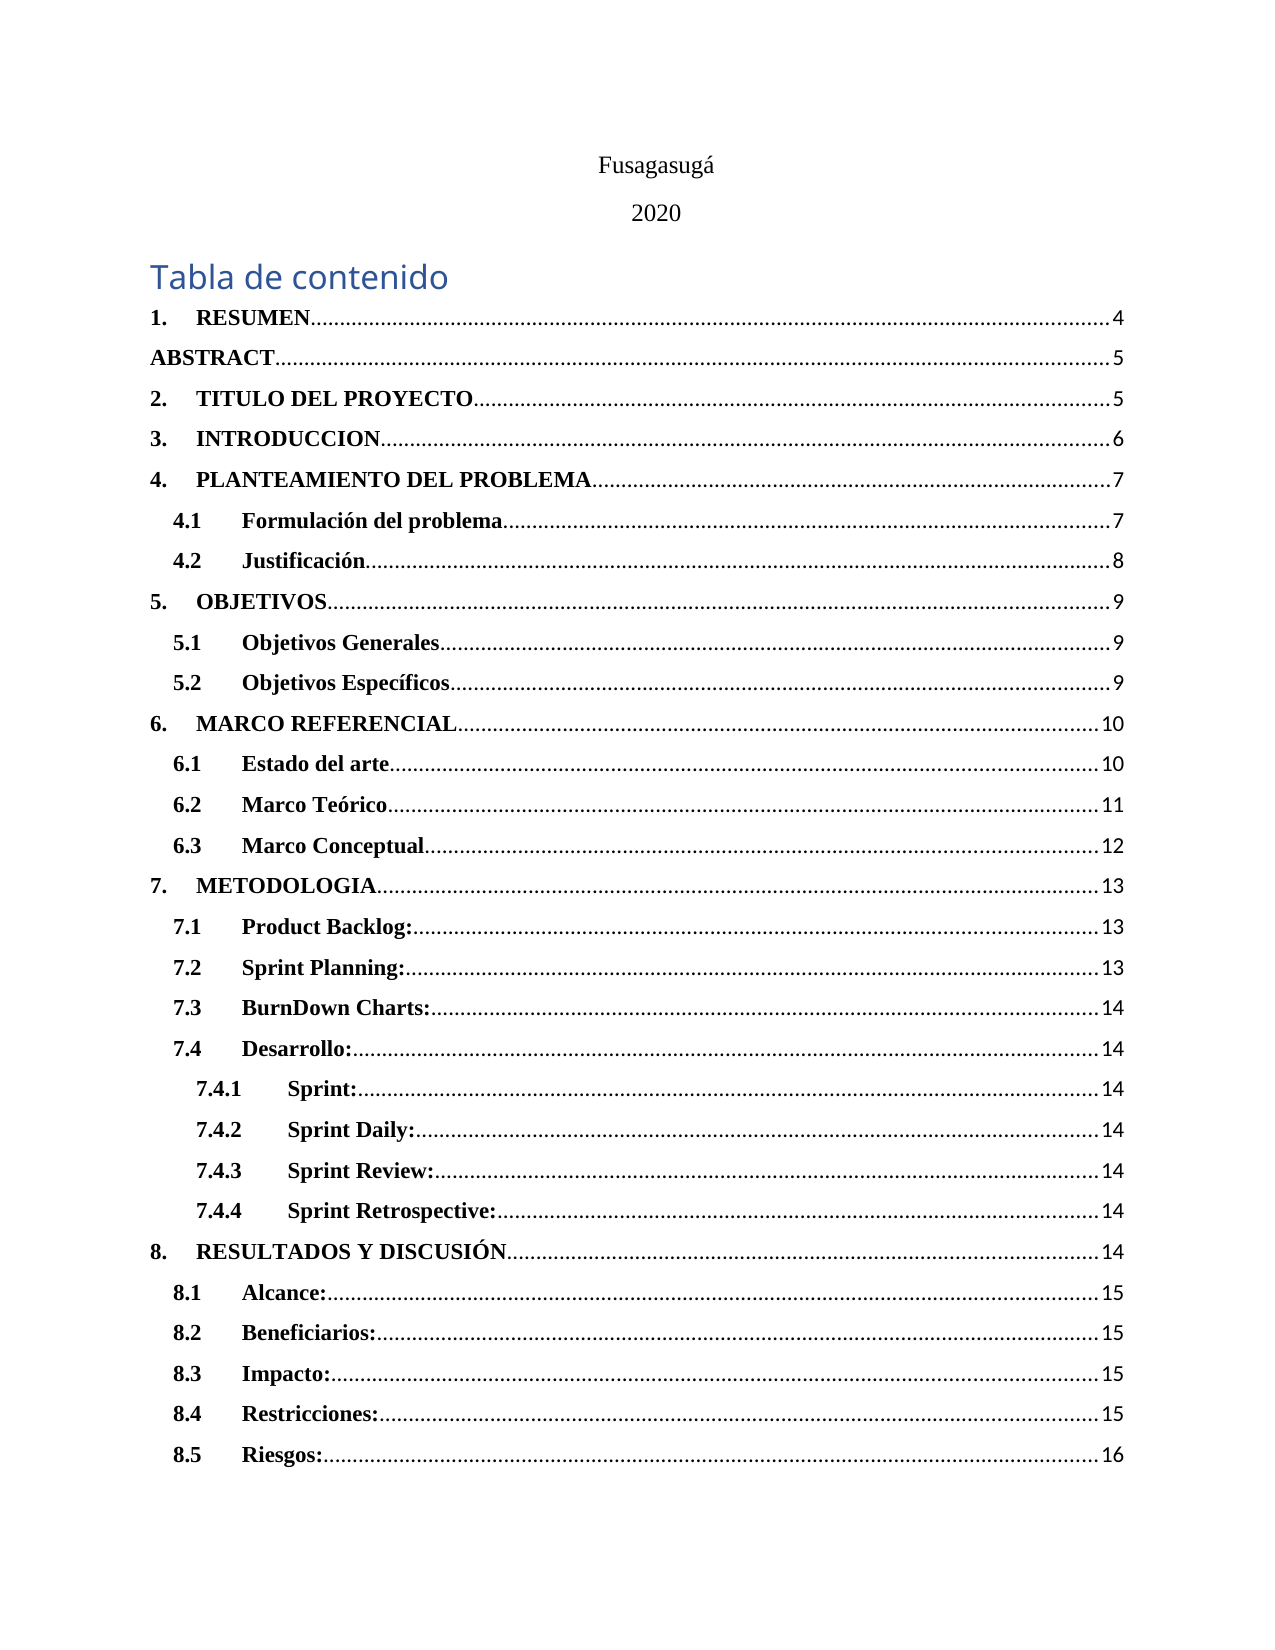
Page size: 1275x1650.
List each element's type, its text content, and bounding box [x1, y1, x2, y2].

text Fusagasugá [187, 150, 1125, 179]
text 2020 [187, 198, 1125, 226]
